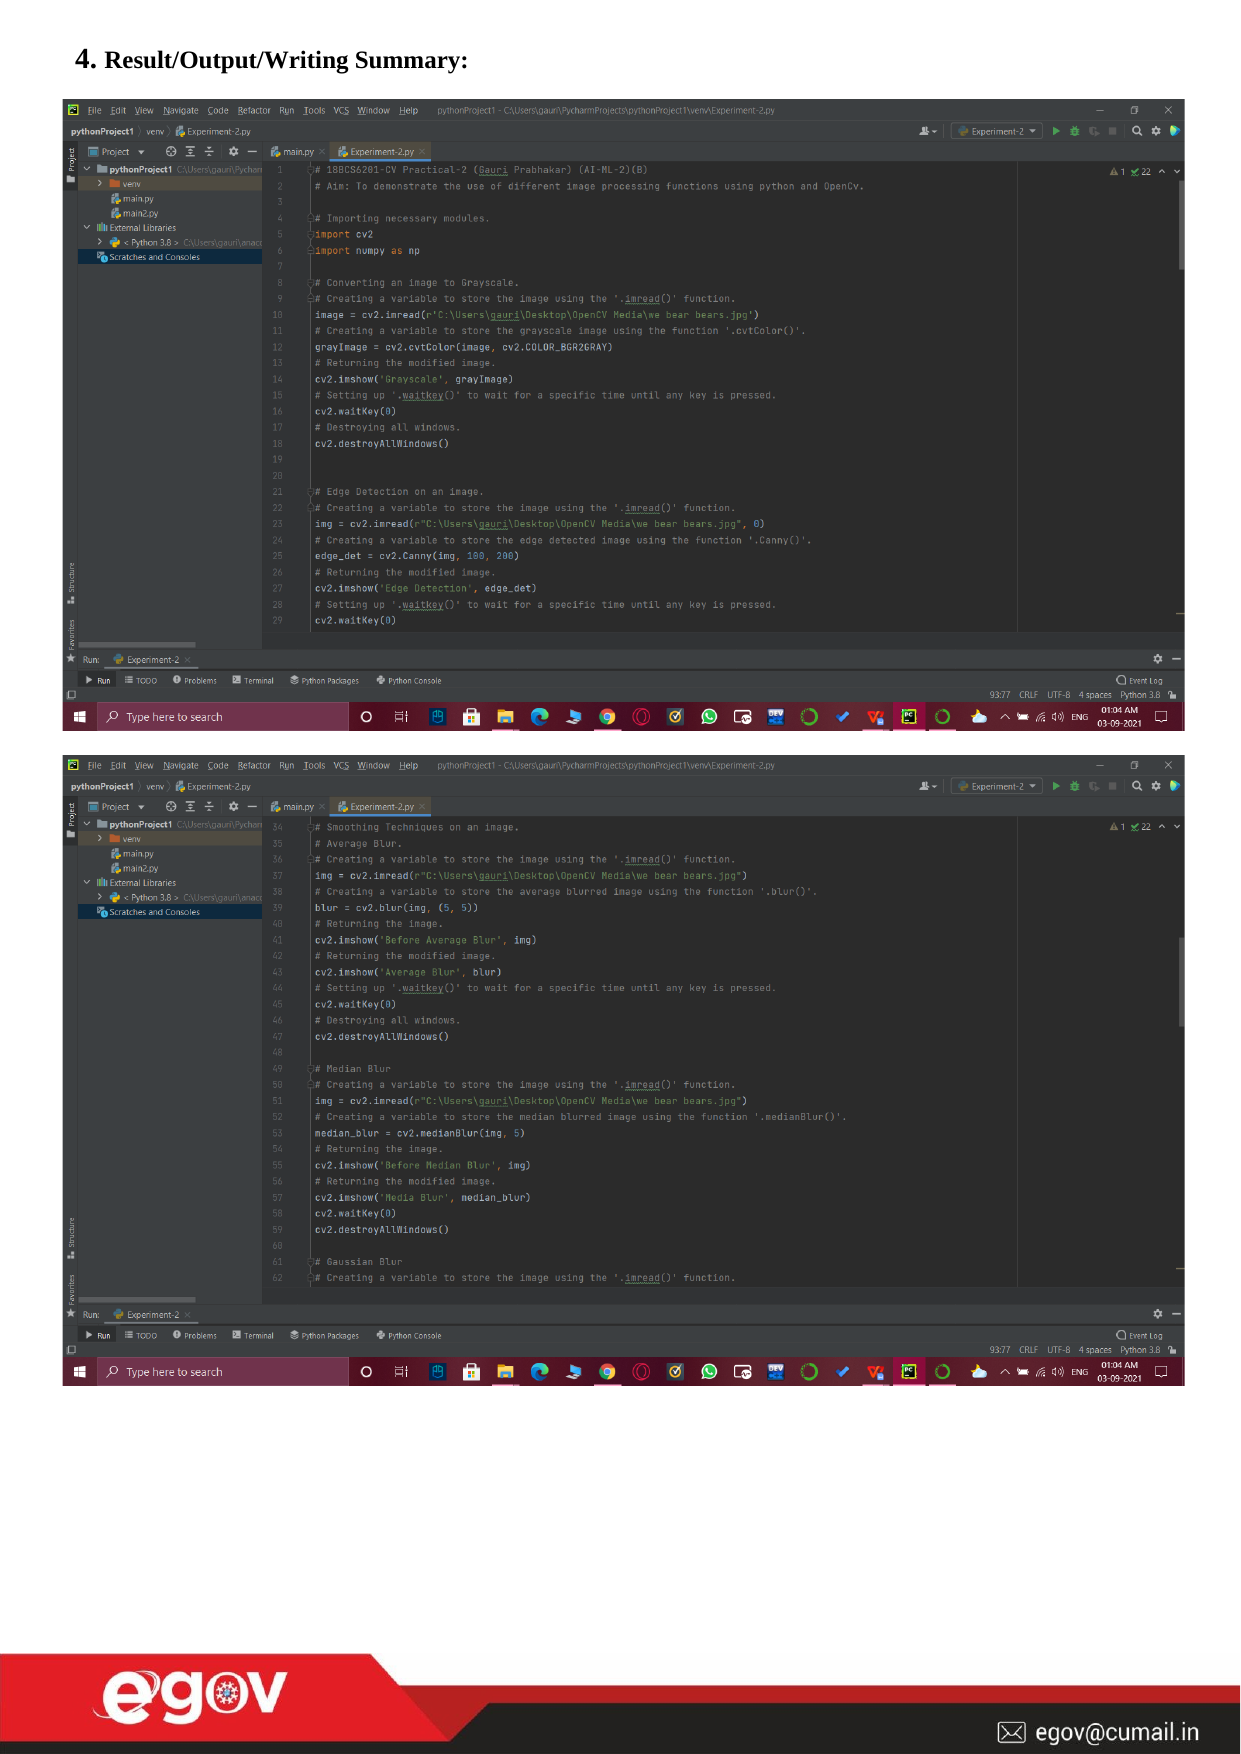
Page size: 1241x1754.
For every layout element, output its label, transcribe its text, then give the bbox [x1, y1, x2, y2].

picture [62, 755, 1185, 1386]
picture [62, 99, 1185, 731]
list Result/Output/Writing Summary: [75, 42, 1240, 75]
picture [0, 1653, 1241, 1754]
